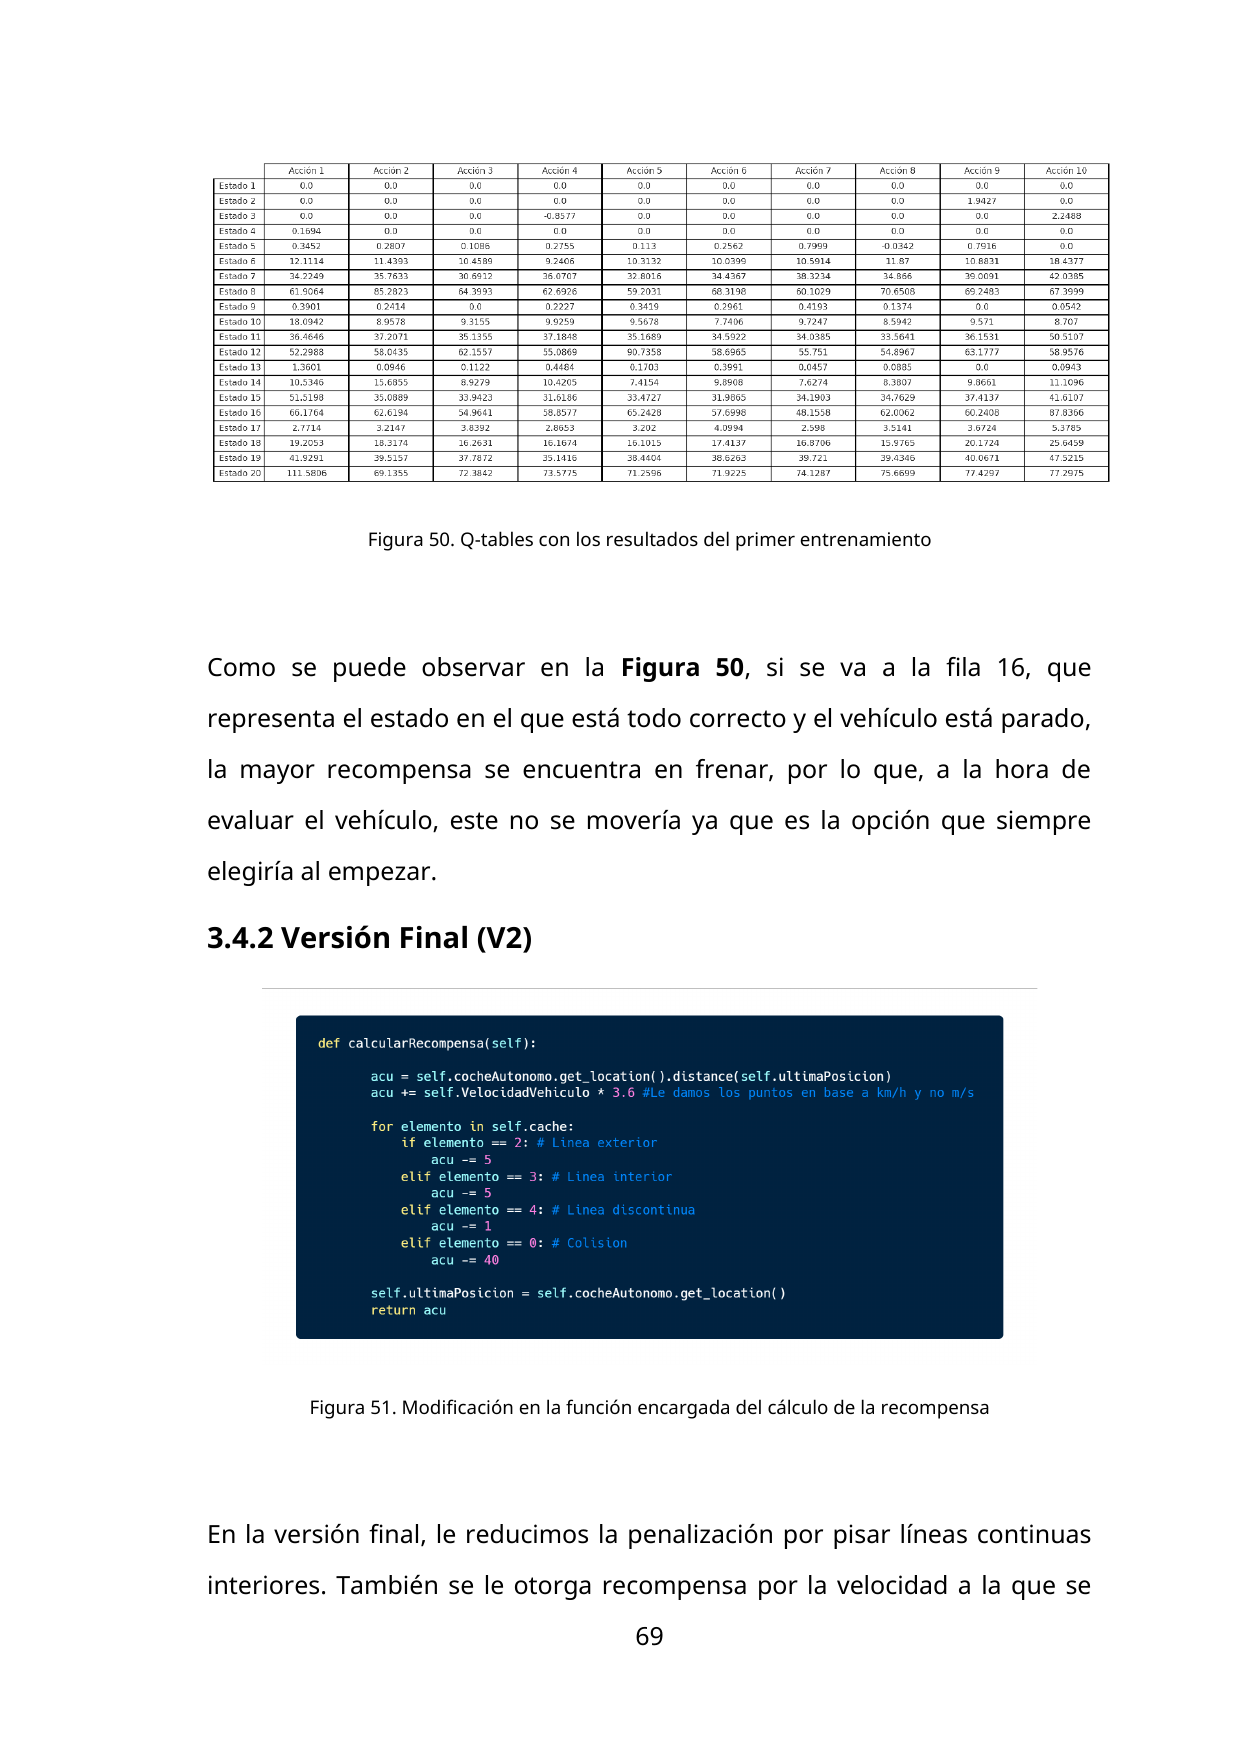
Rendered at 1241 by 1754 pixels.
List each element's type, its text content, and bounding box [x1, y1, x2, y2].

picture [262, 988, 1038, 1365]
text Figura 51. Modificación en la función encargada del cálculo de la recompensa [207, 1394, 1092, 1420]
text Como se puede observar en la Figura 50, si se va a la fila 16, que representa el estado en el que está todo correcto y el vehículo está parado, la mayor recompensa se encuentra en frenar, por lo que, a la hora de evaluar el vehículo, este no se movería ya que es la opción que siempre elegiría al empezar. [207, 649, 1092, 887]
text 3.4.2 Versión Final (V2) [207, 917, 1092, 957]
text Figura 50. Q-tables con los resultados del primer entrenamiento [207, 527, 1092, 552]
picture [206, 148, 1116, 497]
